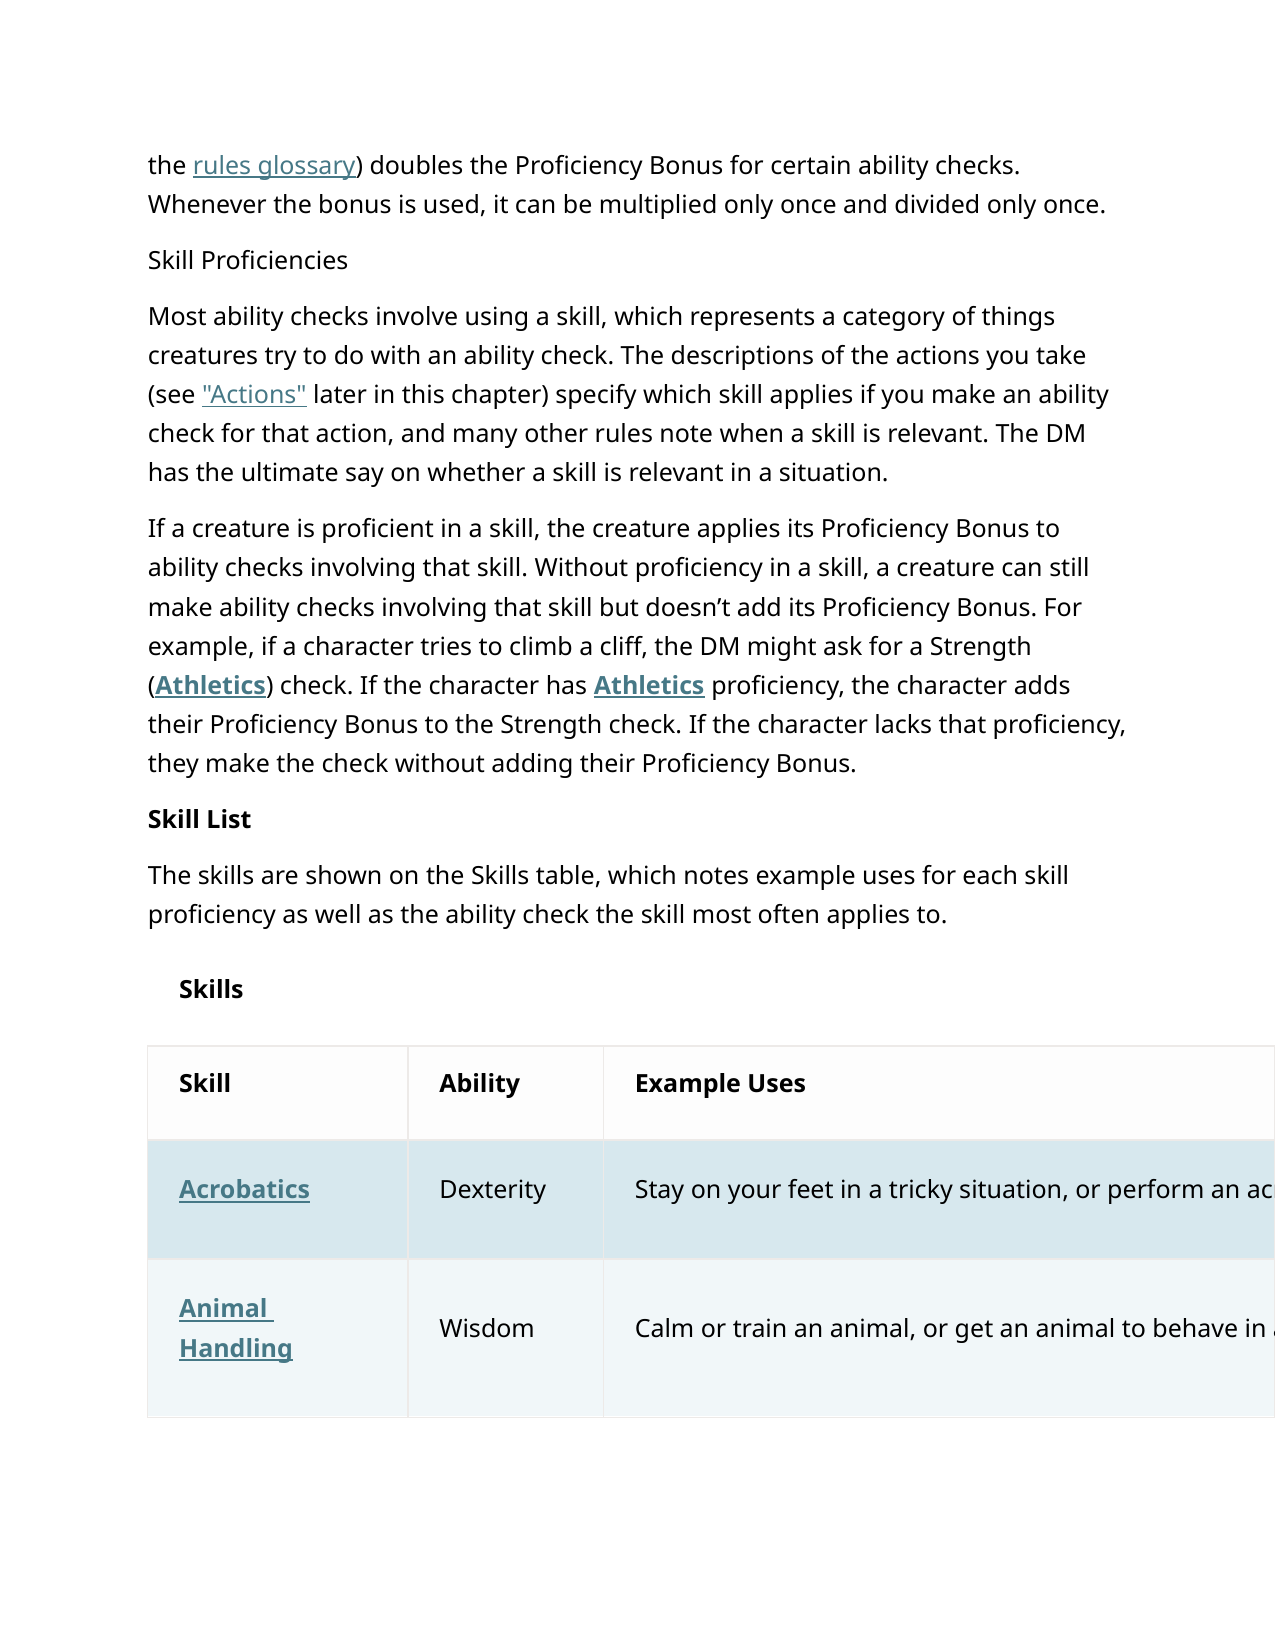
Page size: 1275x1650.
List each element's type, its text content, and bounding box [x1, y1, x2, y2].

table_cell Wisdom [409, 1260, 603, 1416]
table_cell Skill [148, 1047, 407, 1139]
text Skill List [148, 802, 1127, 836]
table_cell Acrobatics [148, 1141, 407, 1258]
text The skills are shown on the Skills table, which notes example uses for each skill proficiency as well as the ability check the skill most often applies to. [148, 858, 1127, 931]
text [148, 148, 1127, 221]
table_cell Ability [409, 1047, 603, 1139]
table_cell Example Uses [604, 1047, 1274, 1139]
table_cell Dexterity [409, 1141, 603, 1258]
table_cell Animal Handling [148, 1260, 407, 1416]
table_cell Stay on your feet in a tricky situation, or perform an acrobatic stunt. [604, 1141, 1274, 1258]
text If a creature is proficient in a skill, the creature applies its Proficiency Bonus to ability checks involving that skill. Without proficiency in a skill, a creature can still make ability checks involving that skill but doesn’t add its Proficiency Bonus. For example, if a character tries to climb a cliff, the DM might ask for a Strength (Athletics) check. If the character has Athletics proficiency, the character adds their Proficiency Bonus to the Strength check. If the character lacks that proficiency, they make the check without adding their Proficiency Bonus. [148, 511, 1127, 780]
table_header Skills [148, 953, 1275, 1045]
text Most ability checks involve using a skill, which represents a category of things creatures try to do with an ability check. The descriptions of the actions you take (see "Actions" later in this chapter) specify which skill applies if you make an ability check for that action, and many other rules note when a skill is relevant. The DM has the ultimate say on whether a skill is relevant in a situation. [148, 298, 1127, 489]
text Skill Proficiencies [148, 243, 1127, 277]
table_cell Calm or train an animal, or get an animal to behave in a certain way. [604, 1260, 1274, 1416]
